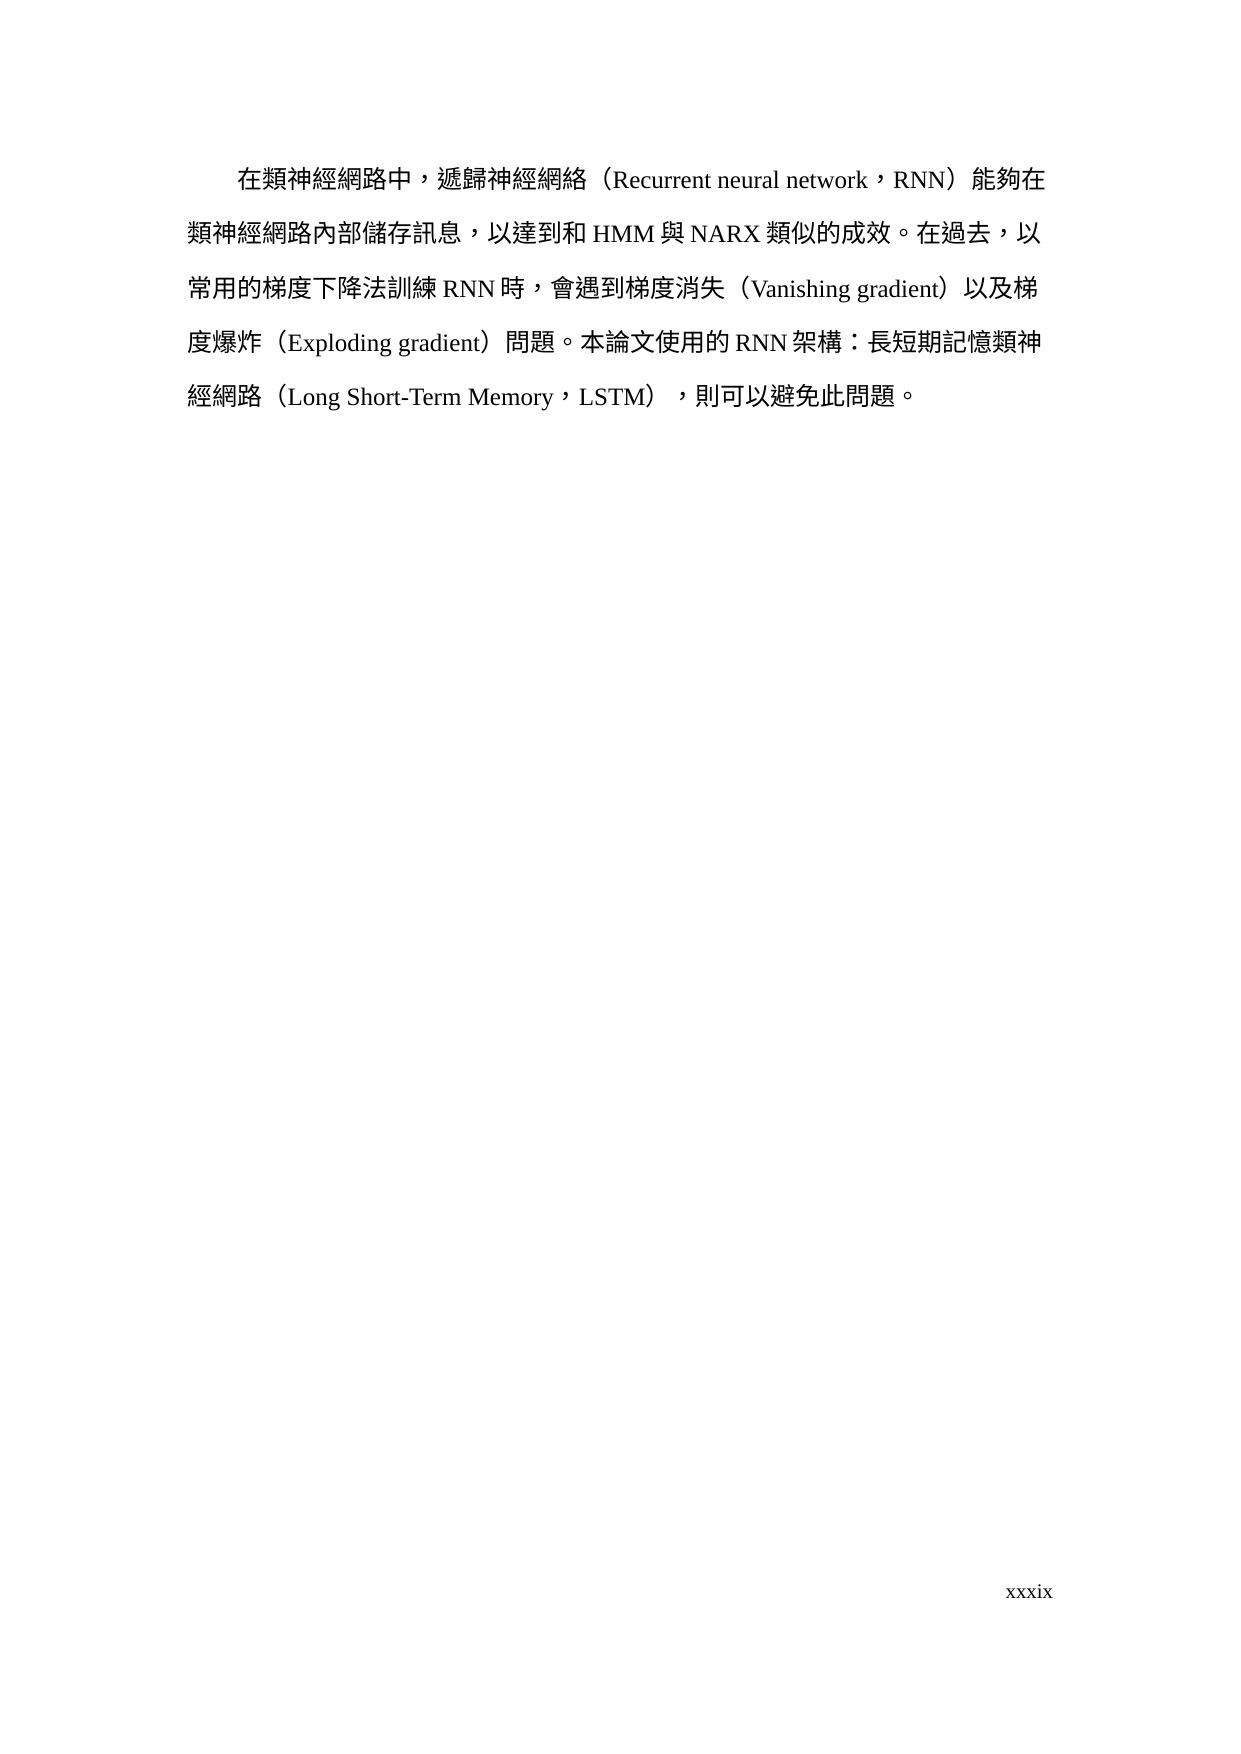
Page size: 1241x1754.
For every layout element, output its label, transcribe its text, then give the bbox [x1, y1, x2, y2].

text 在類神經網路中，遞歸神經網絡（Recurrent neural network，RNN）能夠在類神經網路內部儲存訊息，以達到和HMM與NARX類似的成效。在過去，以常用的梯度下降法訓練RNN時，會遇到梯度消失（Vanishing gradient）以及梯度爆炸（Exploding gradient）問題。本論文使用的RNN架構：長短期記憶類神經網路（Long Short-Term Memory，LSTM），則可以避免此問題。 [187, 159, 1053, 413]
